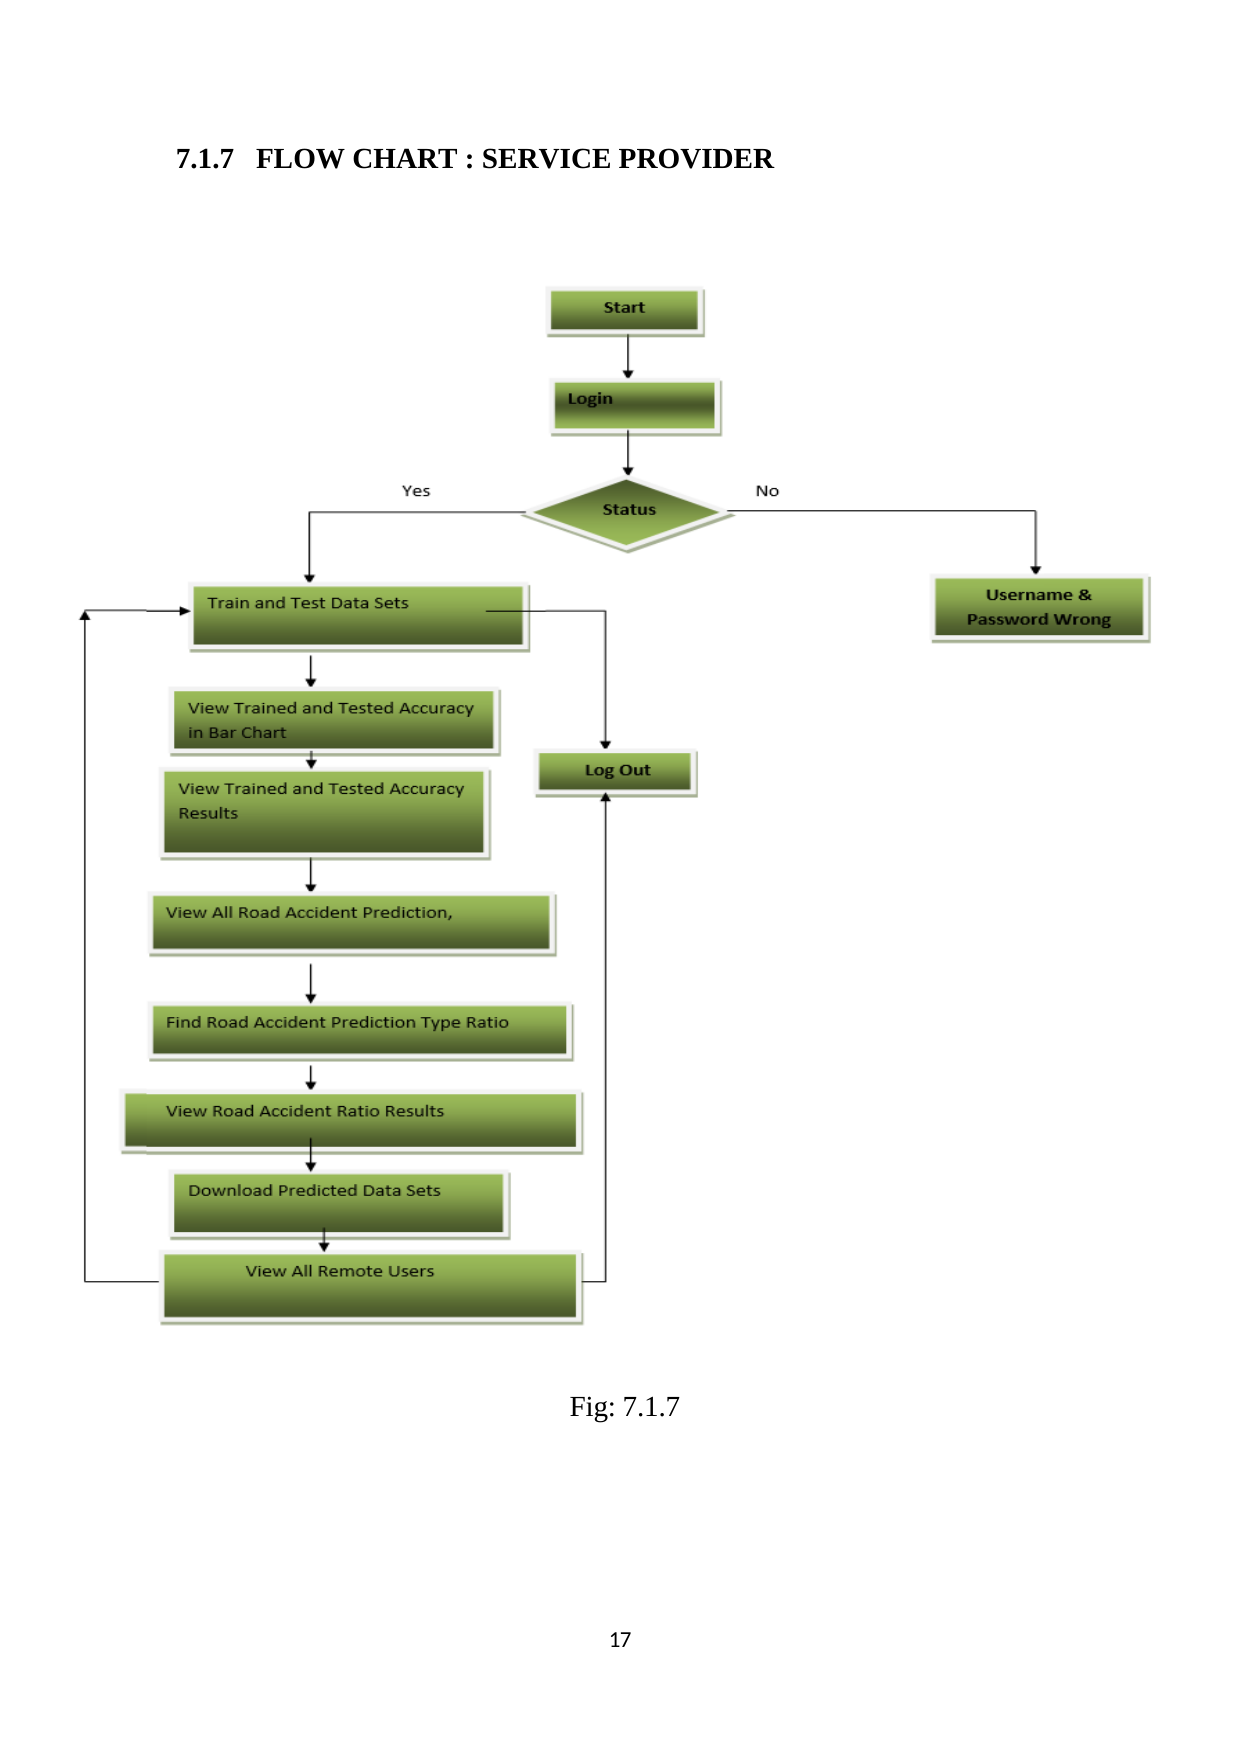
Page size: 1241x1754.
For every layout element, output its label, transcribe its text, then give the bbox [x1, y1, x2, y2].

picture [58, 175, 1176, 1356]
text Fig: 7.1.7 [59, 1389, 1226, 1423]
